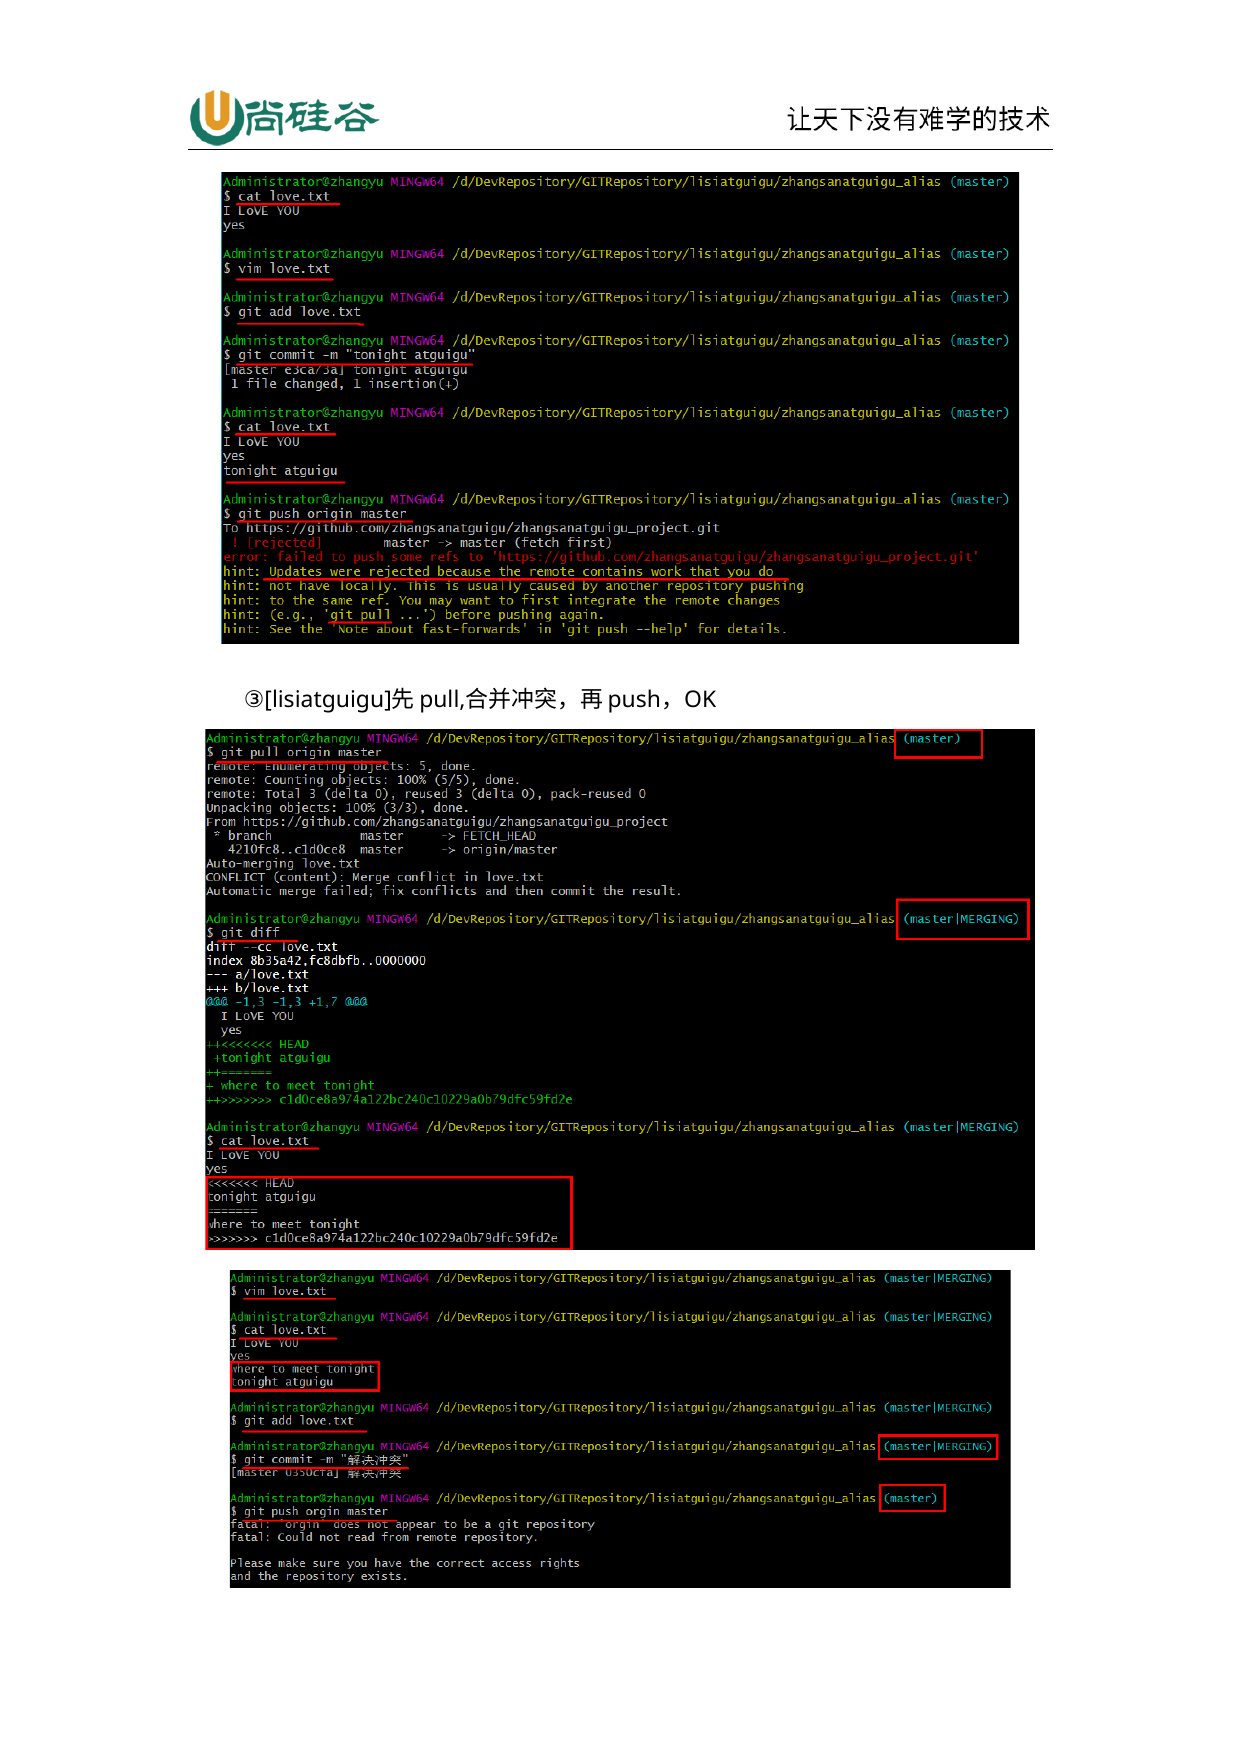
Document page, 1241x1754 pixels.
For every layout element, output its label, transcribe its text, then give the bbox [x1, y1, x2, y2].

picture [229, 1270, 1011, 1588]
picture [221, 172, 1020, 644]
picture [205, 729, 1035, 1250]
text ③[lisiatguigu]先pull,合并冲突，再push，OK [244, 665, 1053, 730]
picture [187, 88, 1053, 147]
